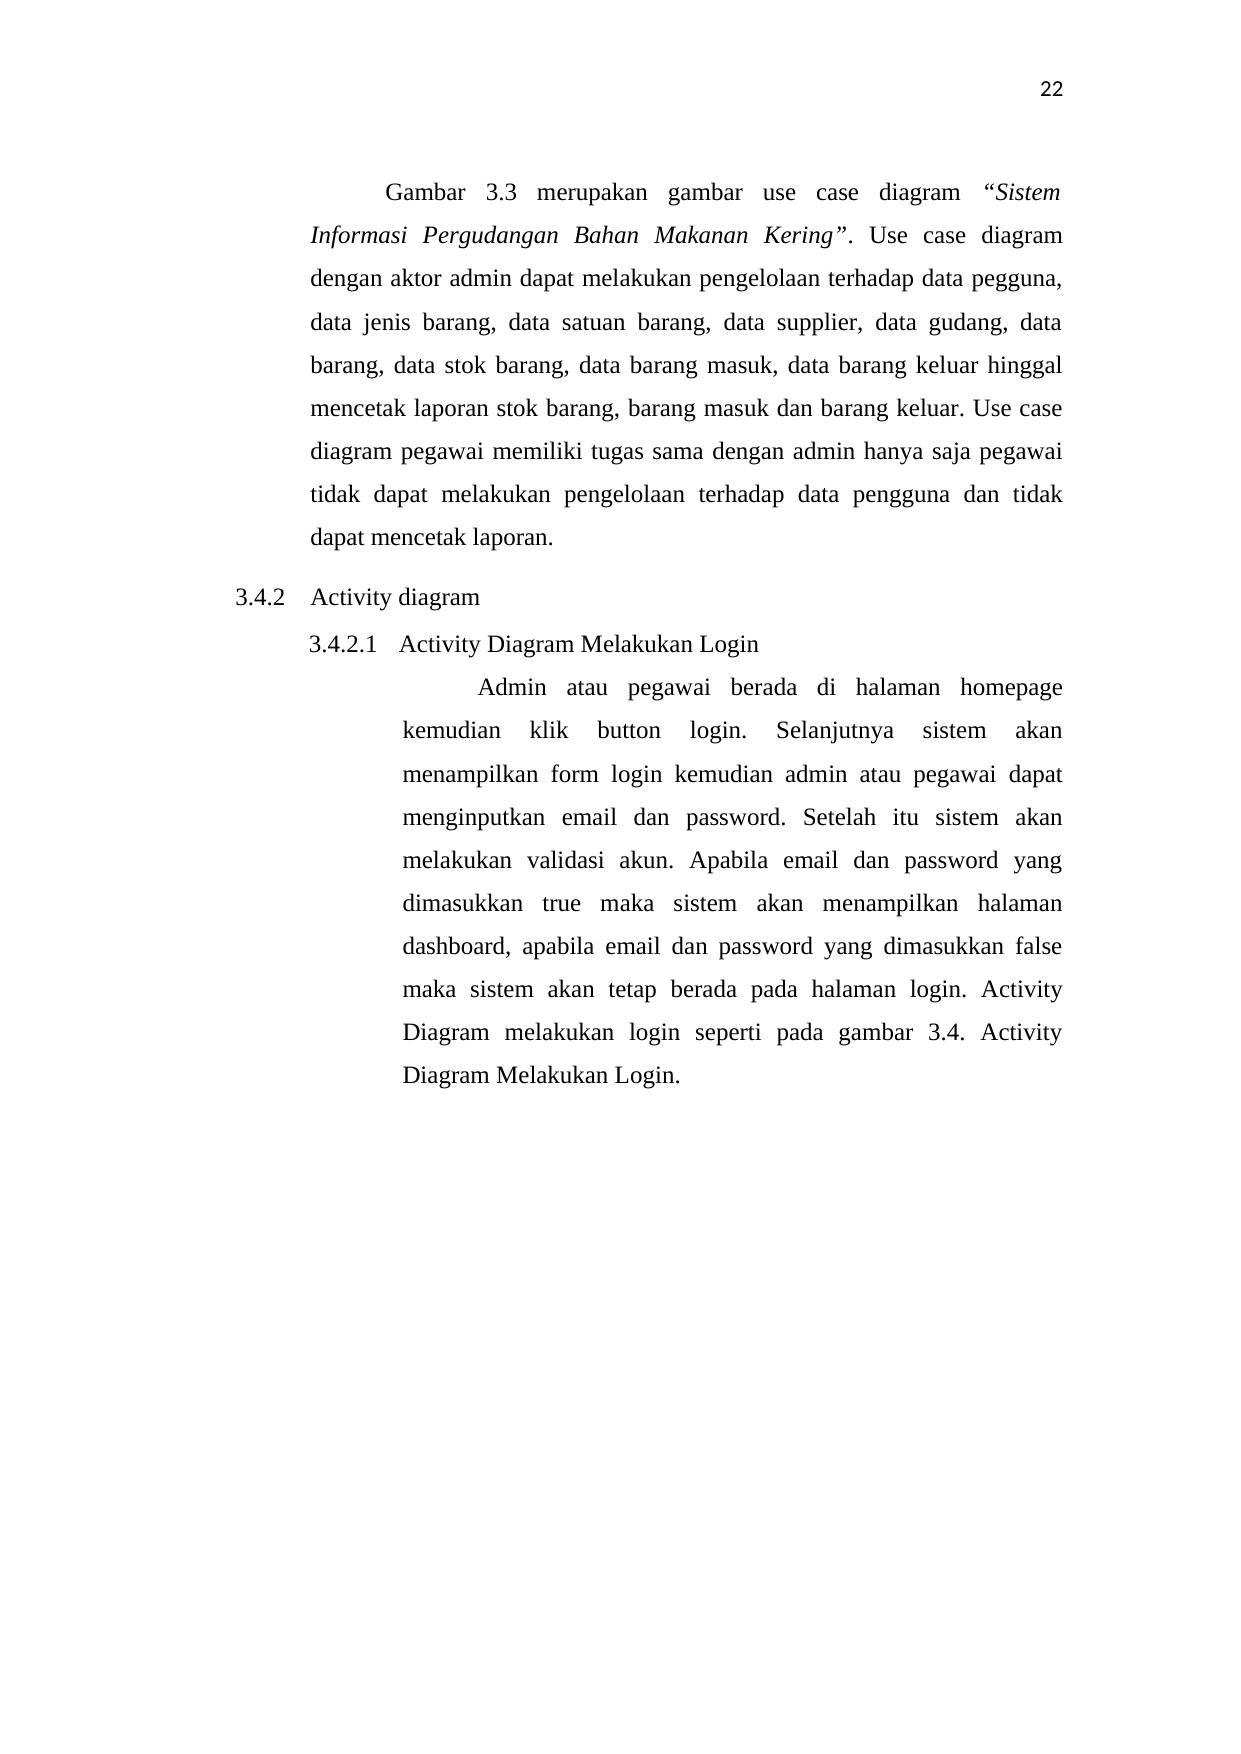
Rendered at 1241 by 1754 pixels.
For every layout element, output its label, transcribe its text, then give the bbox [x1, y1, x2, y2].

subtitle Activity diagram [235, 582, 1063, 611]
subtitle Activity Diagram Melakukan Login [309, 629, 1063, 658]
text Admin atau pegawai berada di halaman homepage kemudian klik button login. Selanjutnya sistem akan menampilkan form login kemudian admin atau pegawai dapat menginputkan email dan password. Setelah itu sistem akan melakukan validasi akun. Apabila email dan password yang dimasukkan true maka sistem akan menampilkan halaman dashboard, apabila email dan password yang dimasukkan false maka sistem akan tetap berada pada halaman login. Activity Diagram melakukan login seperti pada gambar 3.4. Activity Diagram Melakukan Login. [402, 672, 1063, 1089]
text Gambar 3.3 merupakan gambar use case diagram “Sistem Informasi Pergudangan Bahan Makanan Kering”. Use case diagram dengan aktor admin dapat melakukan pengelolaan terhadap data pegguna, data jenis barang, data satuan barang, data supplier, data gudang, data barang, data stok barang, data barang masuk, data barang keluar hinggal mencetak laporan stok barang, barang masuk dan barang keluar. Use case diagram pegawai memiliki tugas sama dengan admin hanya saja pegawai tidak dapat melakukan pengelolaan terhadap data pengguna dan tidak dapat mencetak laporan. [310, 177, 1063, 551]
